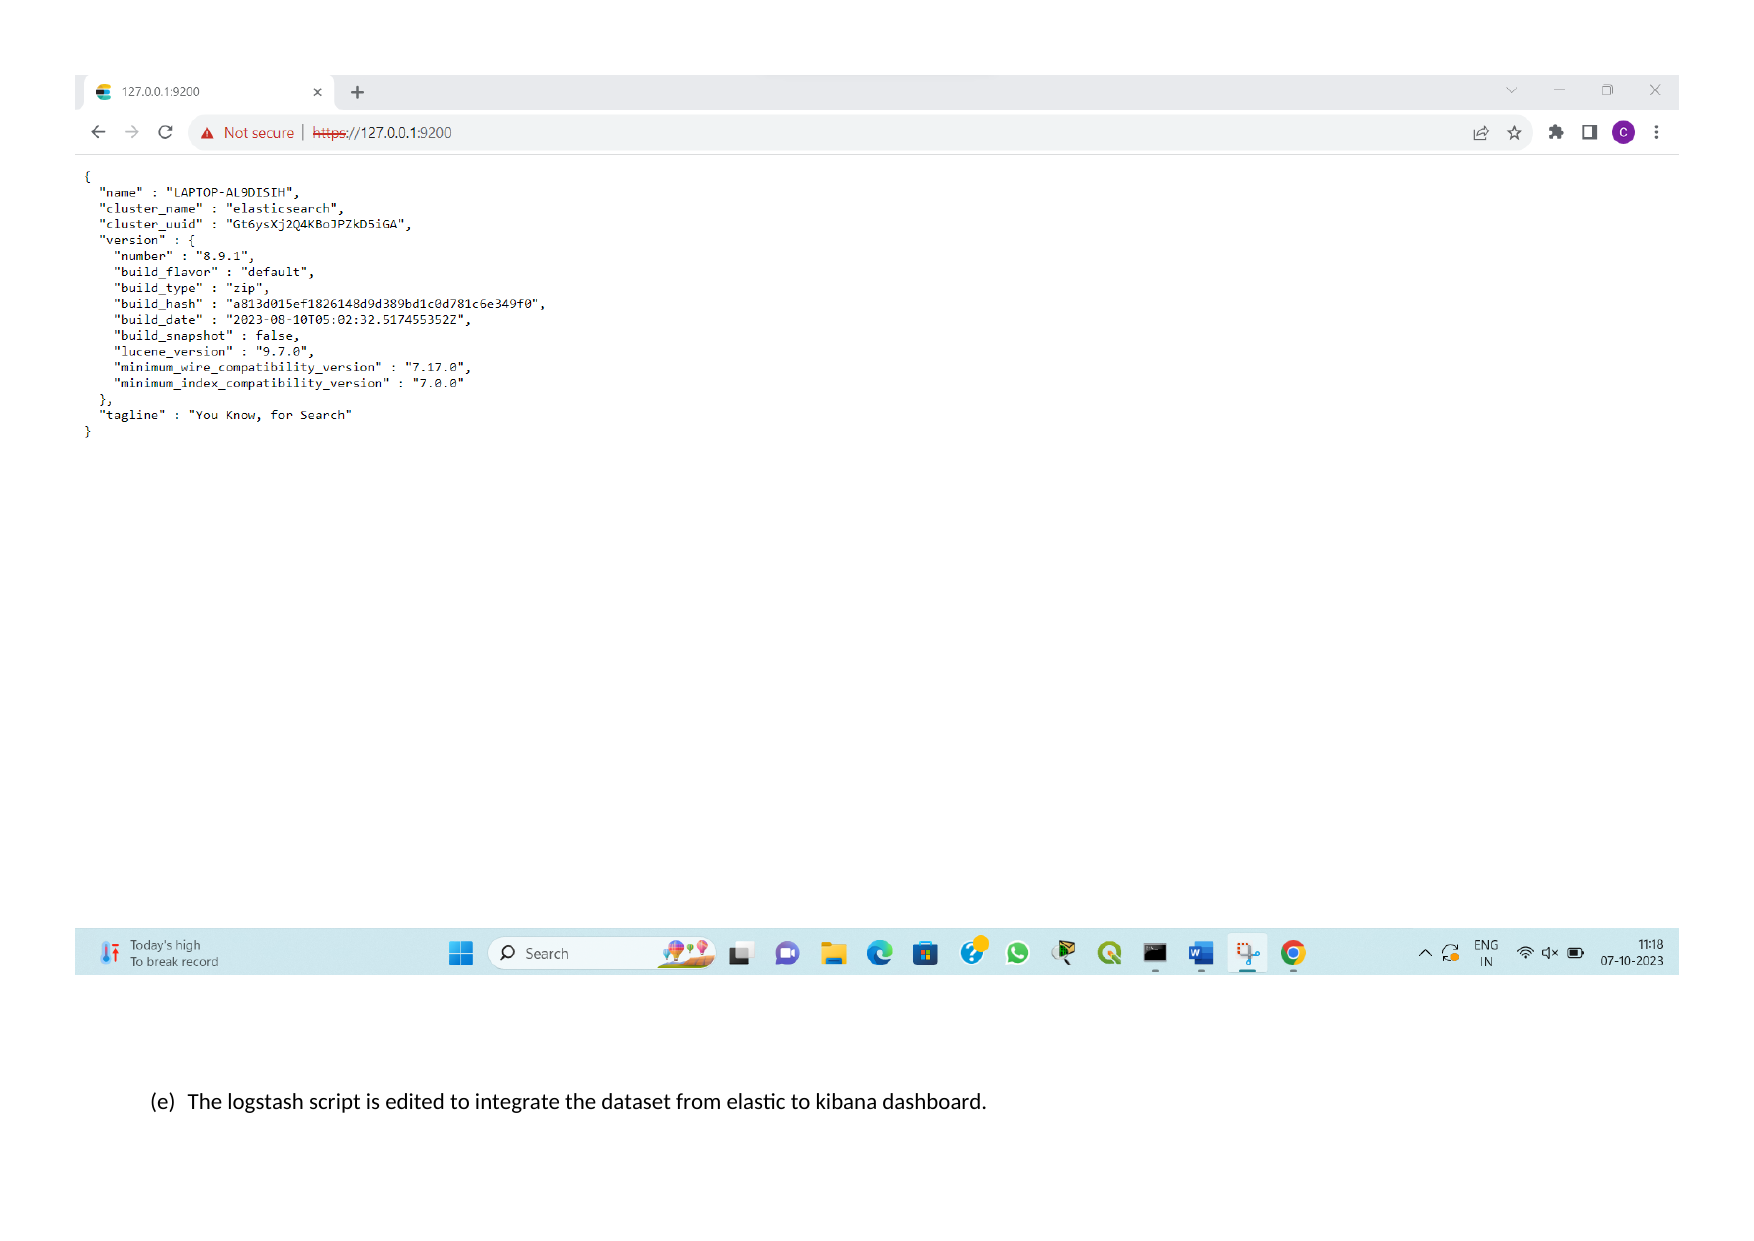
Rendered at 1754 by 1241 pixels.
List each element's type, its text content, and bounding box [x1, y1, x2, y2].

picture [75, 75, 1679, 975]
list The logstash script is edited to integrate the dataset from elastic to kibana dashboard. [150, 1087, 1679, 1115]
